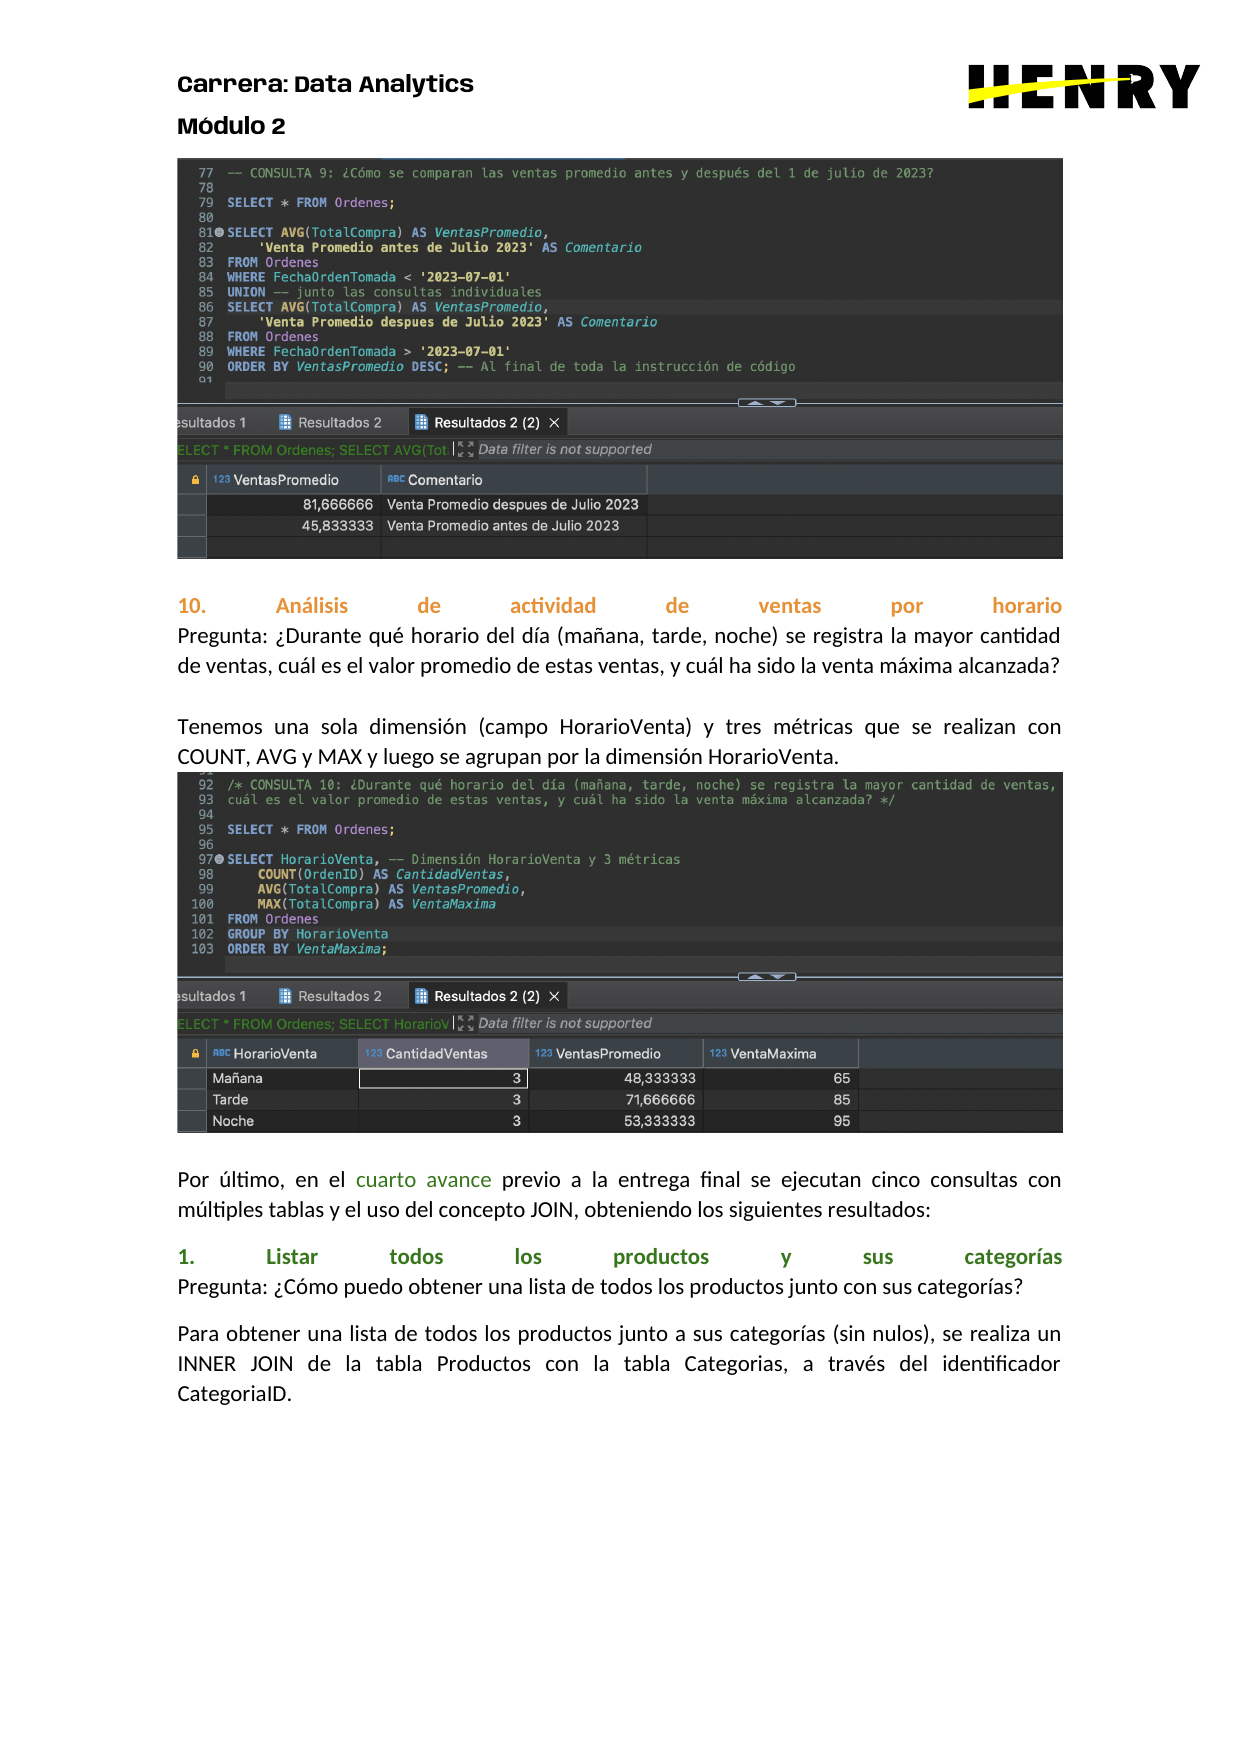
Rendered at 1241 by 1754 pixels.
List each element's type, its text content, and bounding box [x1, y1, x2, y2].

picture [949, 30, 1232, 140]
picture [177, 158, 1063, 559]
text Tenemos una sola dimensión (campo HorarioVenta) y tres métricas que se realizan con COUNT, AVG y MAX y luego se agrupan por la dimensión HorarioVenta. [177, 712, 1063, 770]
text Por último, en el cuarto avance previo a la entrega final se ejecutan cinco consultas con múltiples tablas y el uso del concepto JOIN, obteniendo los siguientes resultados: [177, 1165, 1063, 1223]
text 1. Listar todos los productos y sus categorías Pregunta: ¿Cómo puedo obtener una lista de todos los productos junto con sus categorías? [177, 1242, 1063, 1300]
picture [177, 772, 1063, 1133]
text 10. Análisis de actividad de ventas por horario Pregunta: ¿Durante qué horario del día (mañana, tarde, noche) se registra la mayor cantidad de ventas, cuál es el valor promedio de estas ventas, y cuál ha sido la venta máxima alcanzada? [177, 591, 1063, 679]
text Para obtener una lista de todos los productos junto a sus categorías (sin nulos), se realiza un INNER JOIN de la tabla Productos con la tabla Categorias, a través del identificador CategoriaID. [177, 1319, 1063, 1408]
